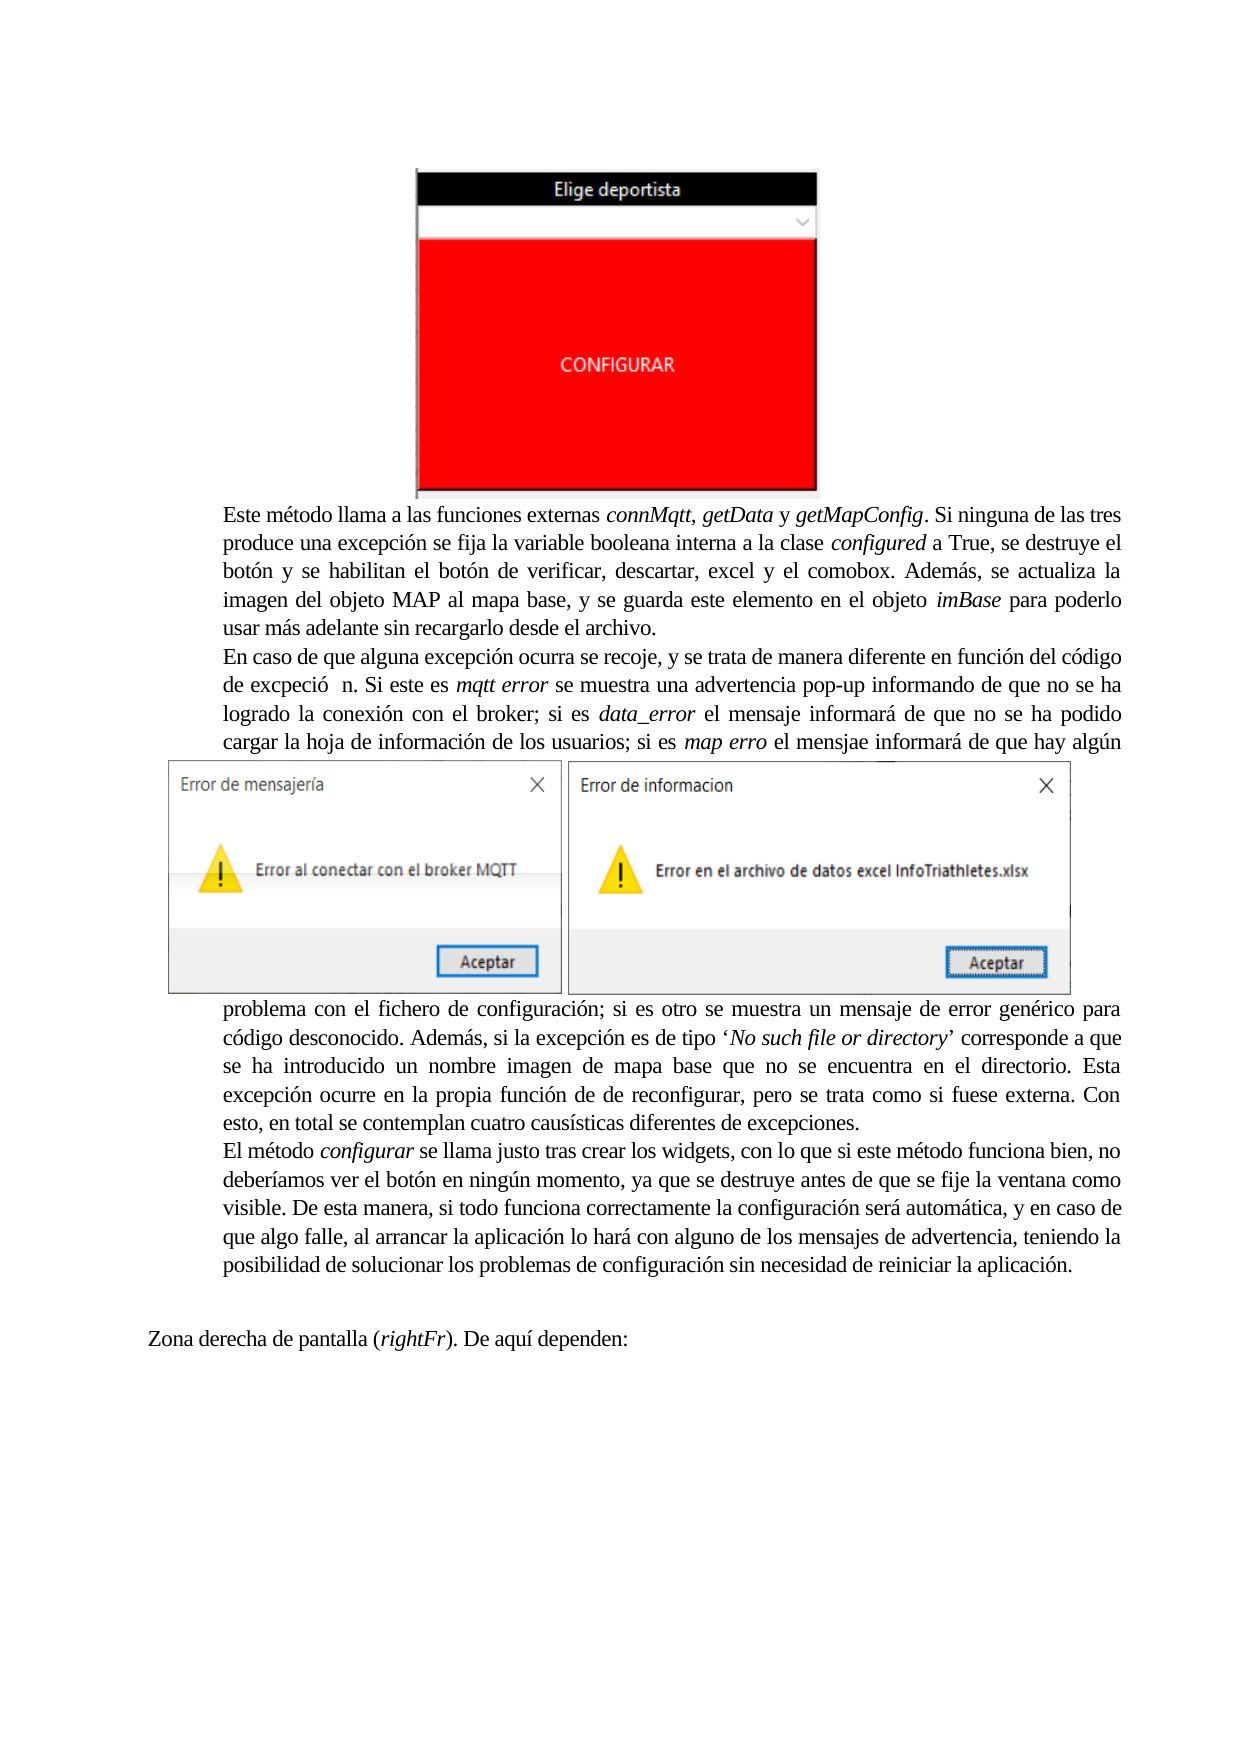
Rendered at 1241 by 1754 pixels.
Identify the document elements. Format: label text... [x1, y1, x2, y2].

picture [168, 760, 562, 994]
text Zona derecha de pantalla (rightFr). De aquí dependen: [148, 1325, 1122, 1351]
picture [415, 168, 825, 499]
picture [568, 761, 1071, 995]
list El método configurar se llama justo tras crear los widgets, con lo que si este método funciona bien, no deberíamos ver el botón en ningún momento, ya que se destruye antes de que se fije la ventana como visible. De esta manera, si todo funciona correctamente la configuración será automática, y en caso de que algo falle, al arrancar la aplicación lo hará con alguno de los mensajes de advertencia, teniendo la posibilidad de solucionar los problemas de configuración sin necesidad de reiniciar la aplicación. [223, 1137, 1122, 1278]
